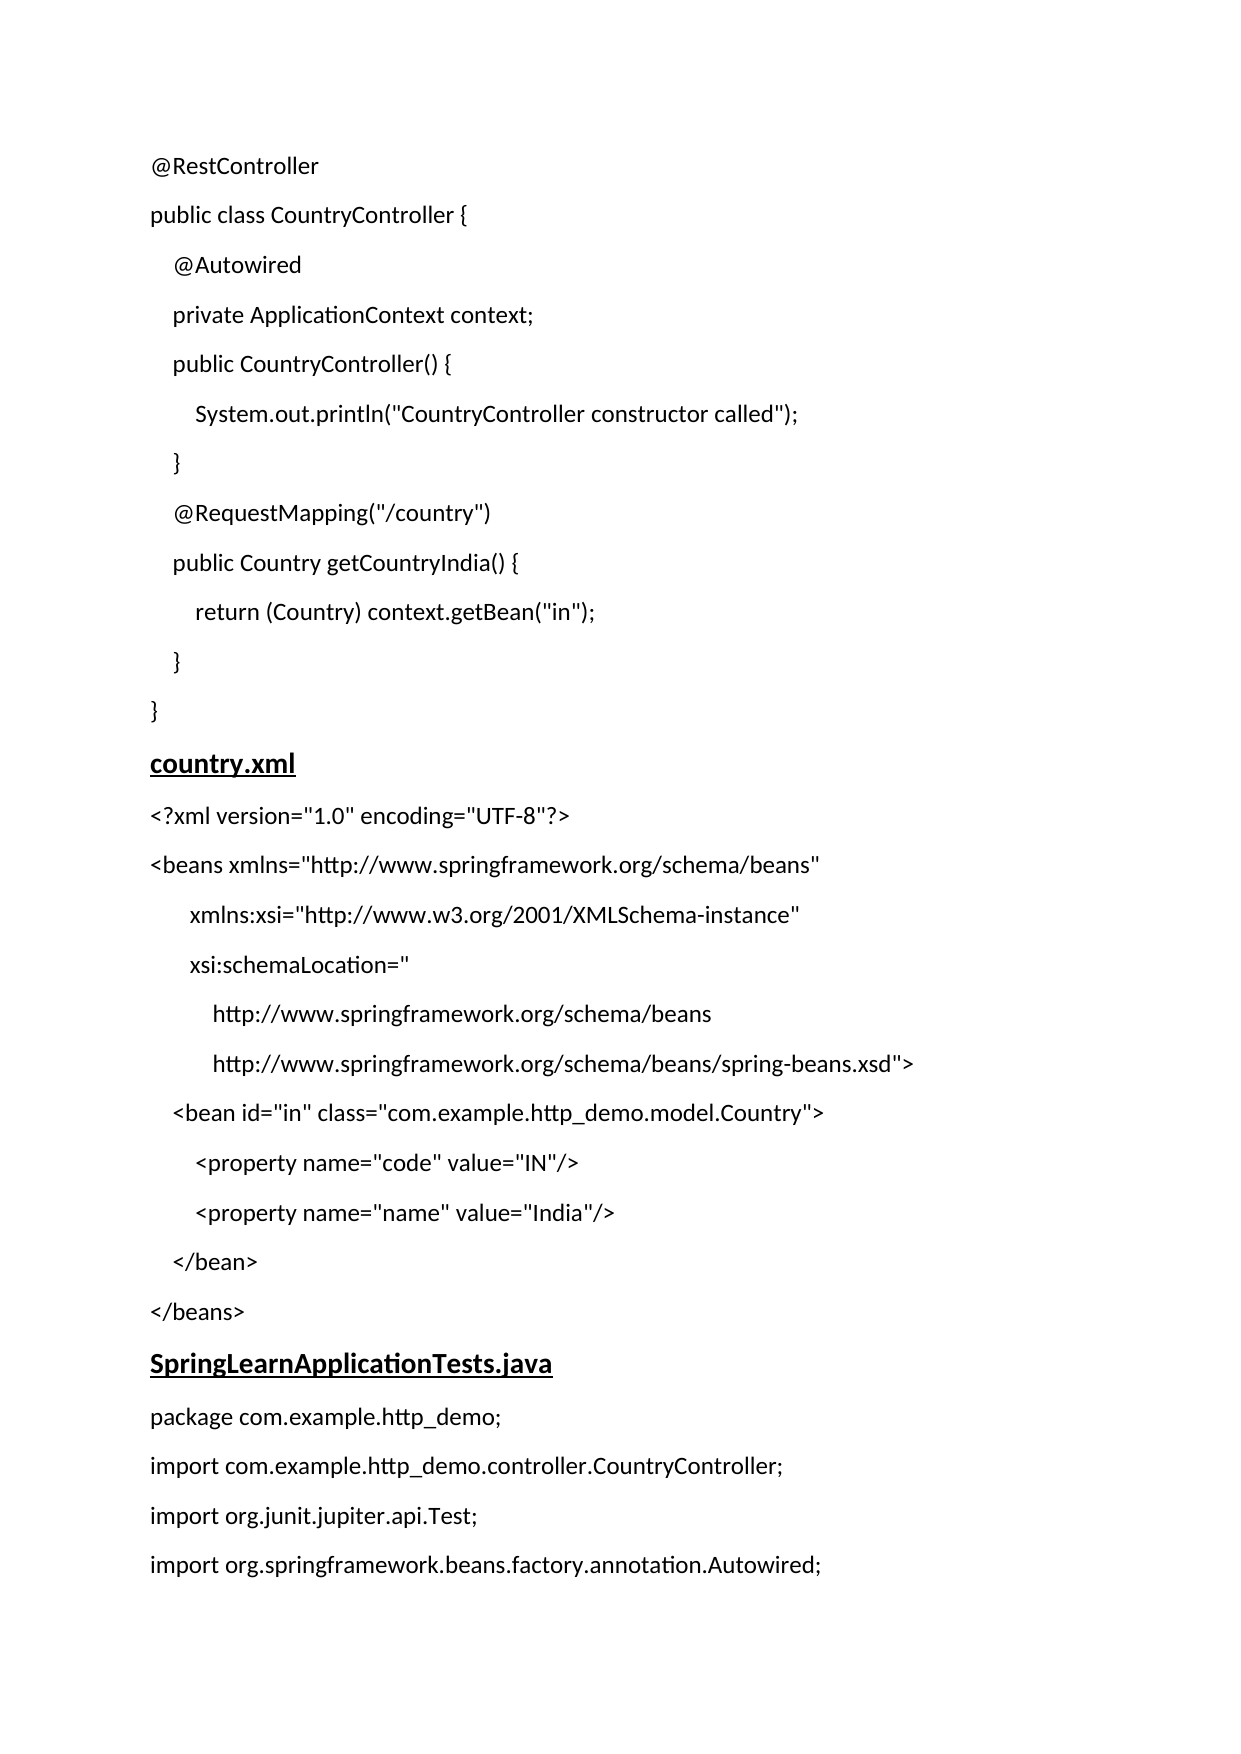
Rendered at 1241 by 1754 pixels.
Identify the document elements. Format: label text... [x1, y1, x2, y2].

text </bean> [150, 1246, 1090, 1277]
text <beans xmlns="http://www.springframework.org/schema/beans" [150, 850, 1090, 880]
text http://www.springframework.org/schema/beans/spring-beans.xsd"> [150, 1048, 1090, 1078]
text import com.example.http_demo.controller.CountryController; [150, 1450, 1090, 1481]
text @RestController [150, 150, 1090, 181]
text package com.example.http_demo; [150, 1401, 1090, 1431]
text @RequestMapping("/country") [150, 497, 1090, 528]
text } [150, 646, 1090, 676]
text country.xml [150, 745, 1090, 781]
text System.out.println("CountryController constructor called"); [150, 398, 1090, 428]
text </beans> [150, 1296, 1090, 1326]
text } [150, 695, 1090, 726]
text http://www.springframework.org/schema/beans [150, 998, 1090, 1029]
text return (Country) context.getBean("in"); [150, 596, 1090, 627]
text SpringLearnApplicationTests.java [150, 1346, 1090, 1381]
text <property name="name" value="India"/> [150, 1197, 1090, 1227]
text <?xml version="1.0" encoding="UTF-8"?> [150, 800, 1090, 831]
text import org.springframework.beans.factory.annotation.Autowired; [150, 1549, 1090, 1580]
text xmlns:xsi="http://www.w3.org/2001/XMLSchema-instance" [150, 899, 1090, 930]
text private ApplicationContext context; [150, 299, 1090, 329]
text public CountryController() { [150, 348, 1090, 379]
text public Country getCountryIndia() { [150, 547, 1090, 577]
text <property name="code" value="IN"/> [150, 1147, 1090, 1178]
text xsi:schemaLocation=" [150, 949, 1090, 979]
text public class CountryController { [150, 199, 1090, 230]
text <bean id="in" class="com.example.http_demo.model.Country"> [150, 1098, 1090, 1128]
text import org.junit.jupiter.api.Test; [150, 1500, 1090, 1530]
text } [150, 447, 1090, 478]
text @Autowired [150, 249, 1090, 280]
